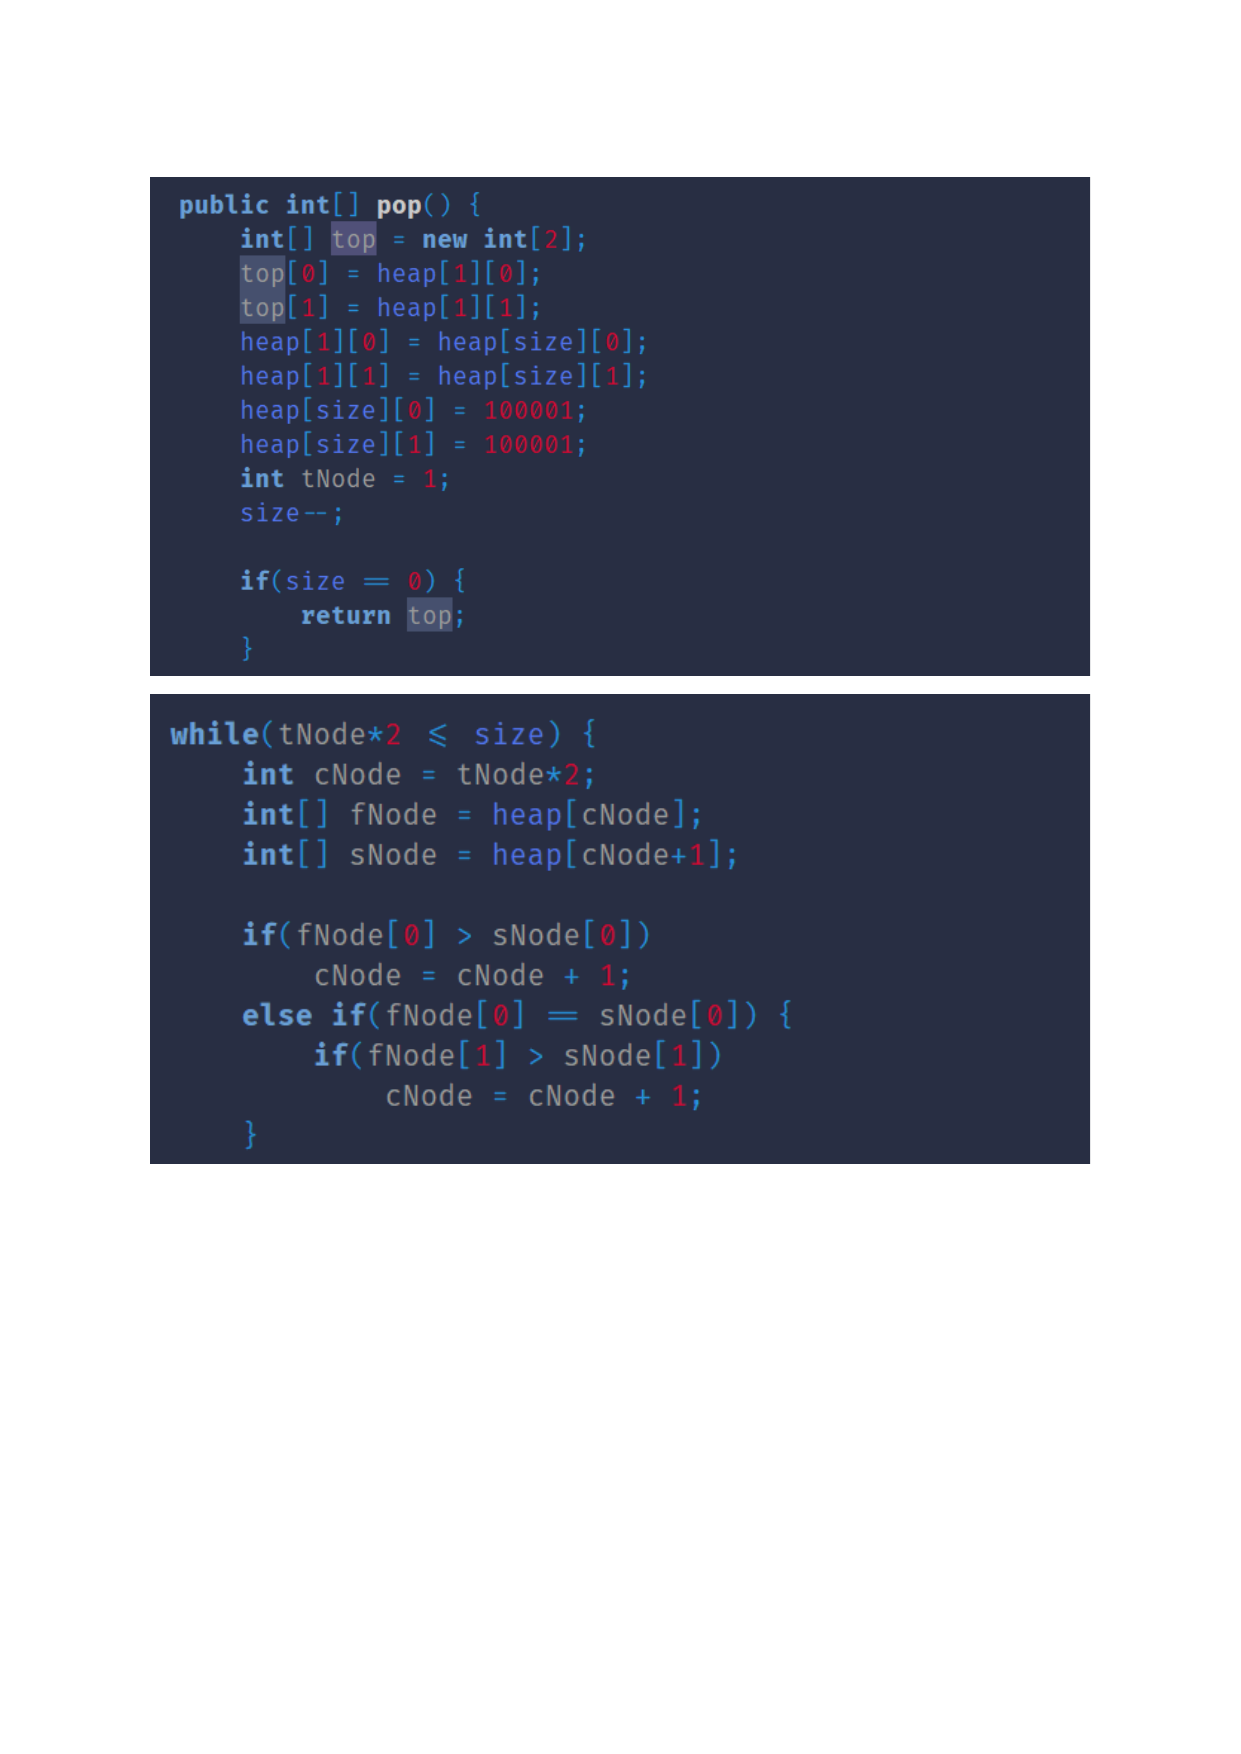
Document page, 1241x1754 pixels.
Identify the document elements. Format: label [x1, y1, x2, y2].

picture [150, 177, 1091, 676]
picture [150, 694, 1091, 1164]
